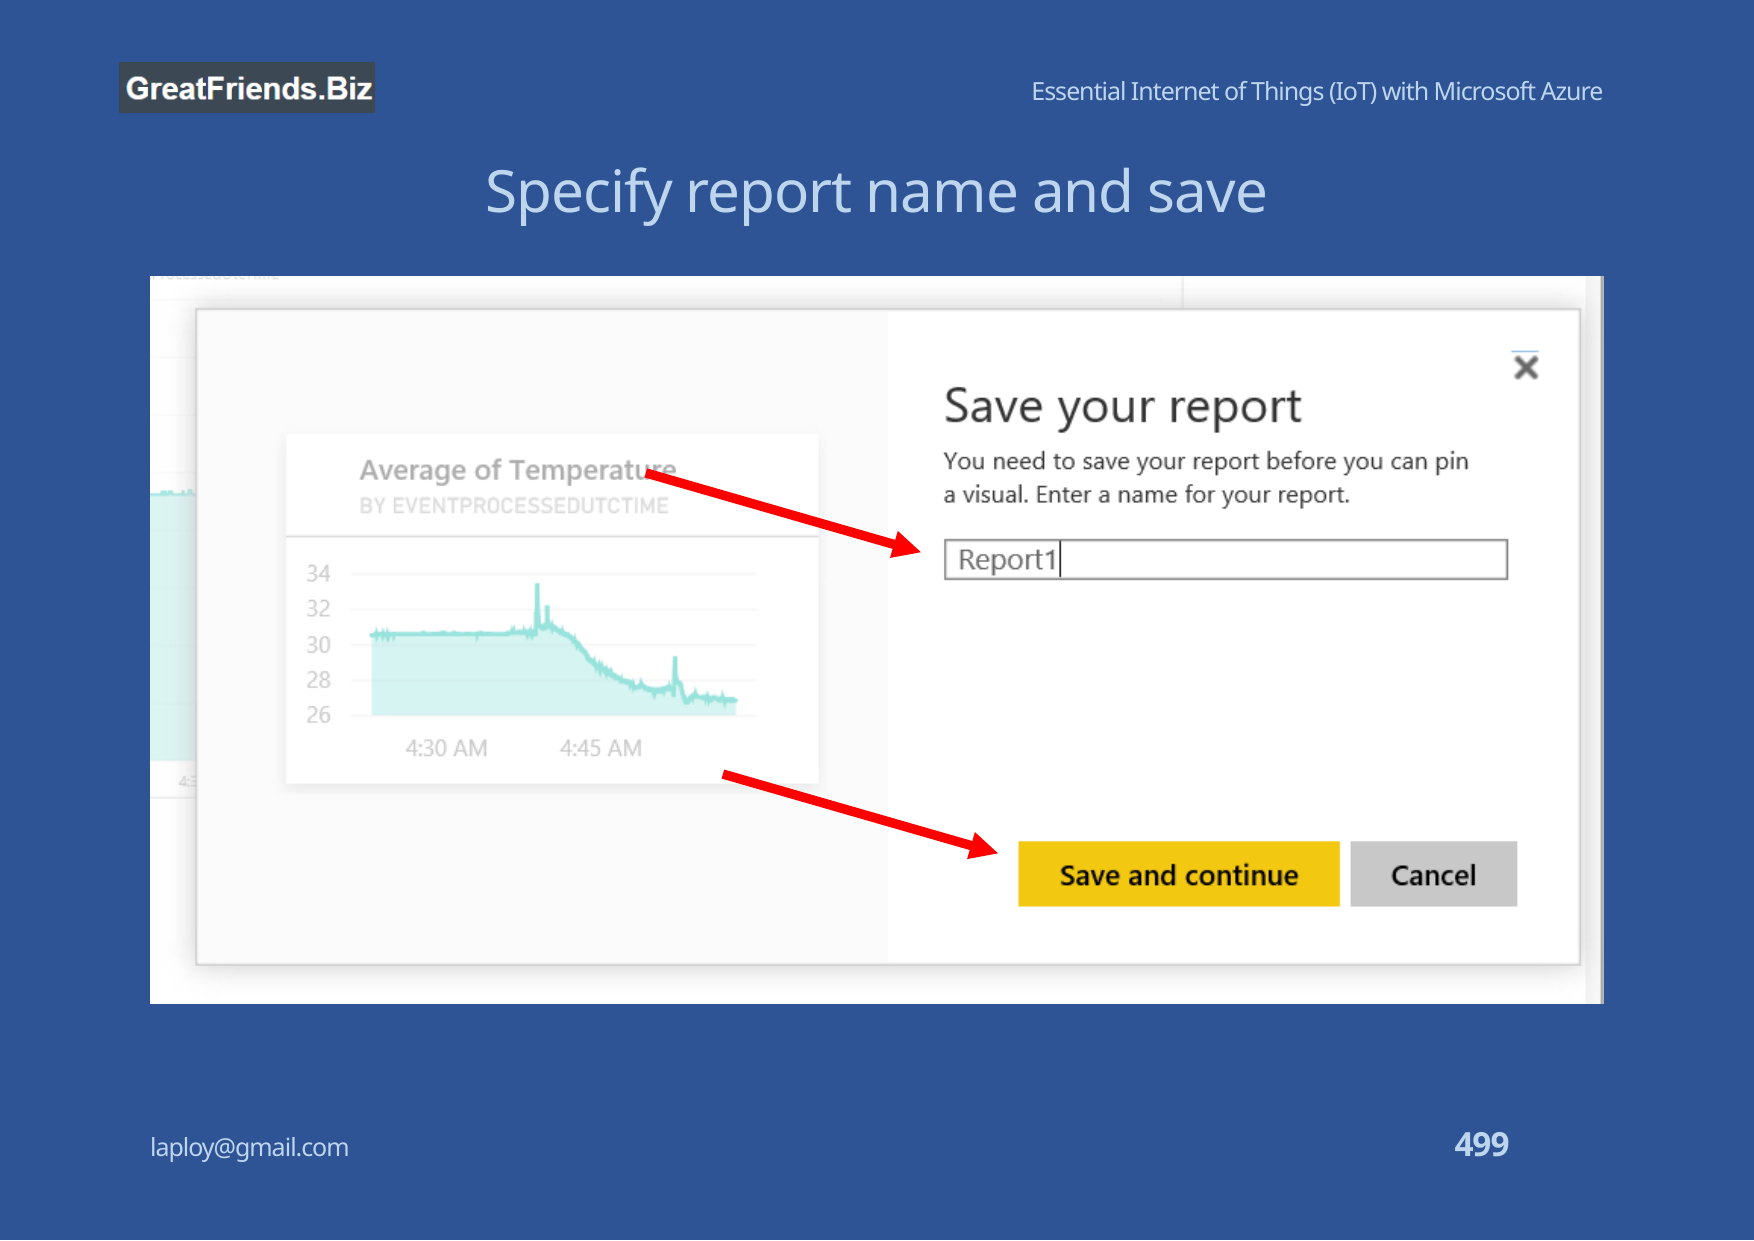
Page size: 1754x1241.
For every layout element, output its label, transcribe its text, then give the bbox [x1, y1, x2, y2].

picture [150, 276, 1604, 1004]
picture [118, 62, 375, 113]
title Specify report name and save [150, 150, 1604, 229]
